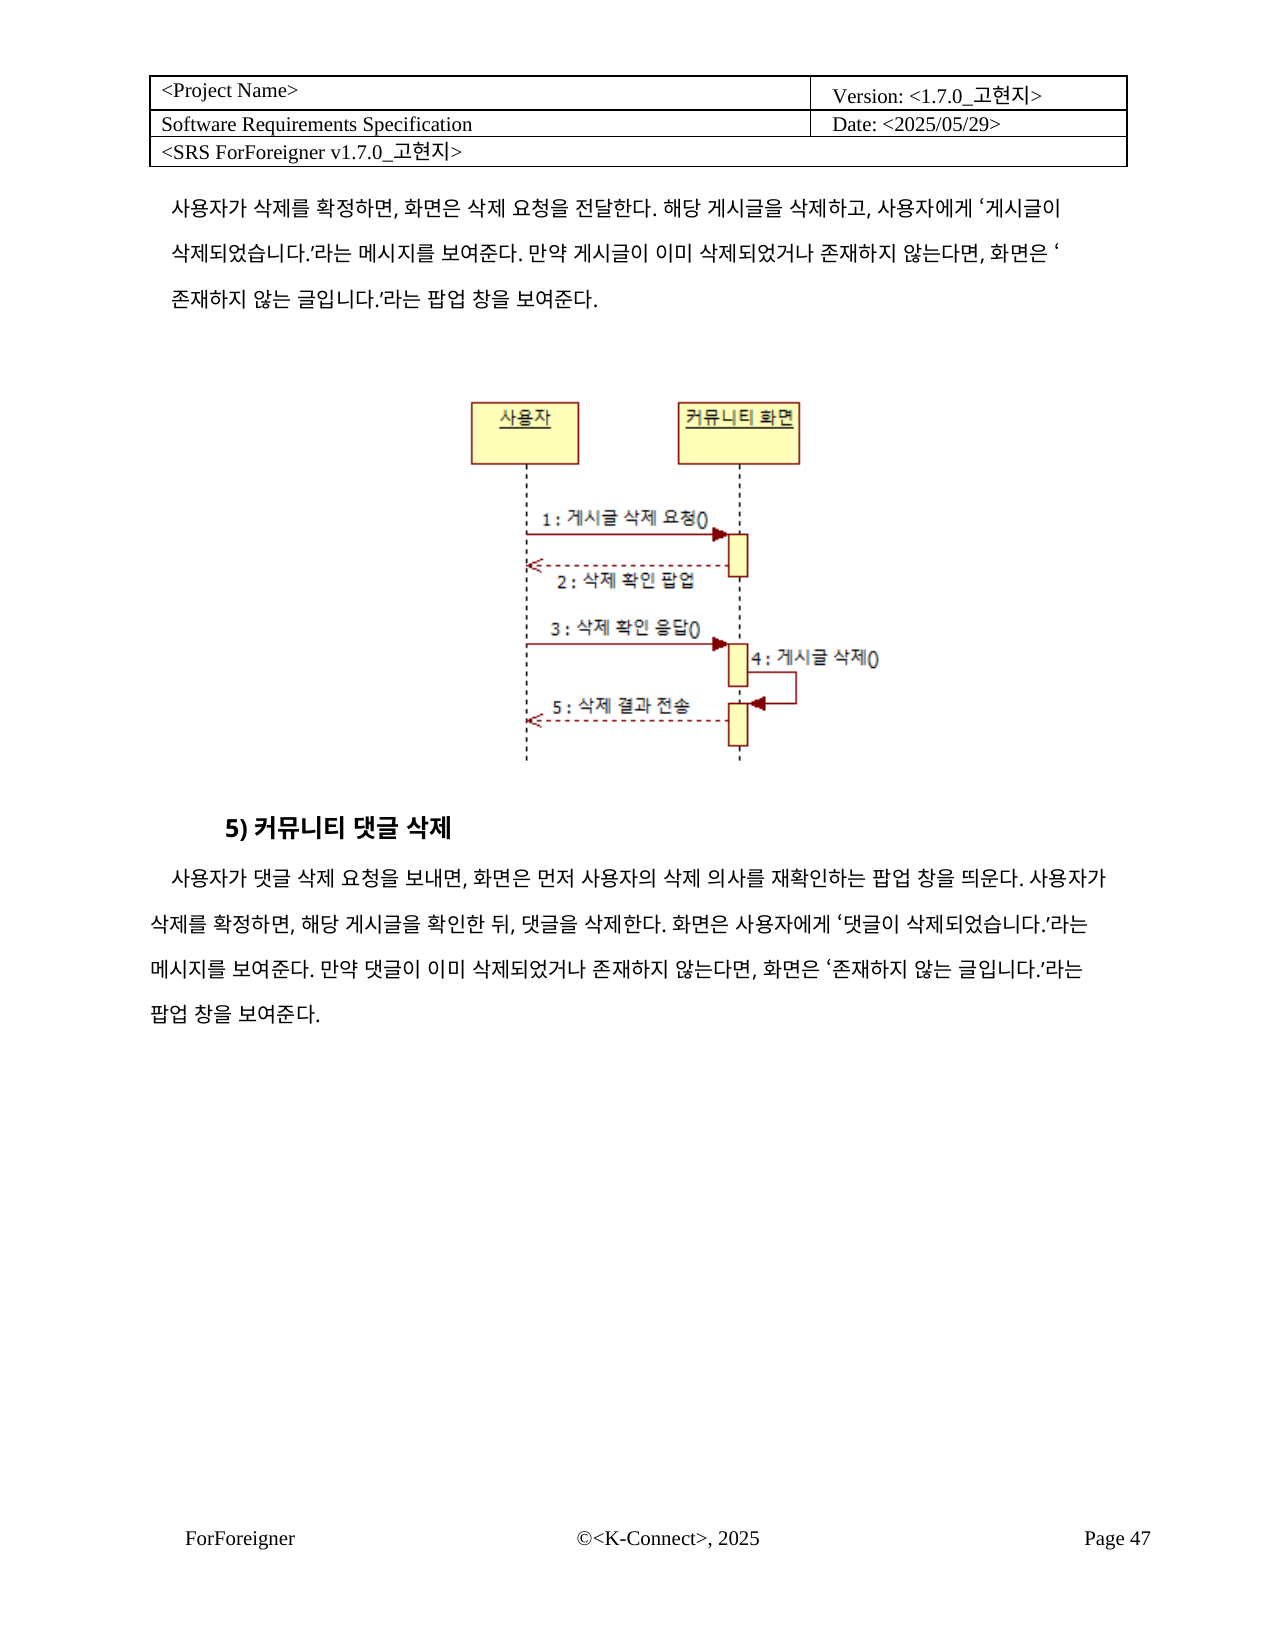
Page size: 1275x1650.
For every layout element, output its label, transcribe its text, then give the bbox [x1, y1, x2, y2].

text 5) 커뮤니티 댓글 삭제 [225, 808, 1125, 844]
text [171, 192, 1125, 313]
text 사용자가 댓글 삭제 요청을 보내면, 화면은 먼저 사용자의 삭제 의사를 재확인하는 팝업 창을 띄운다. 사용자가 삭제를 확정하면, 해당 게시글을 확인한 뒤, 댓글을 삭제한다. 화면은 사용자에게 ‘댓글이 삭제되었습니다.’라는 메시지를 보여준다. 만약 댓글이 이미 삭제되었거나 존재하지 않는다면, 화면은 ‘존재하지 않는 글입니다.’라는 팝업 창을 보여준다. [150, 862, 1125, 1029]
picture [440, 371, 910, 797]
